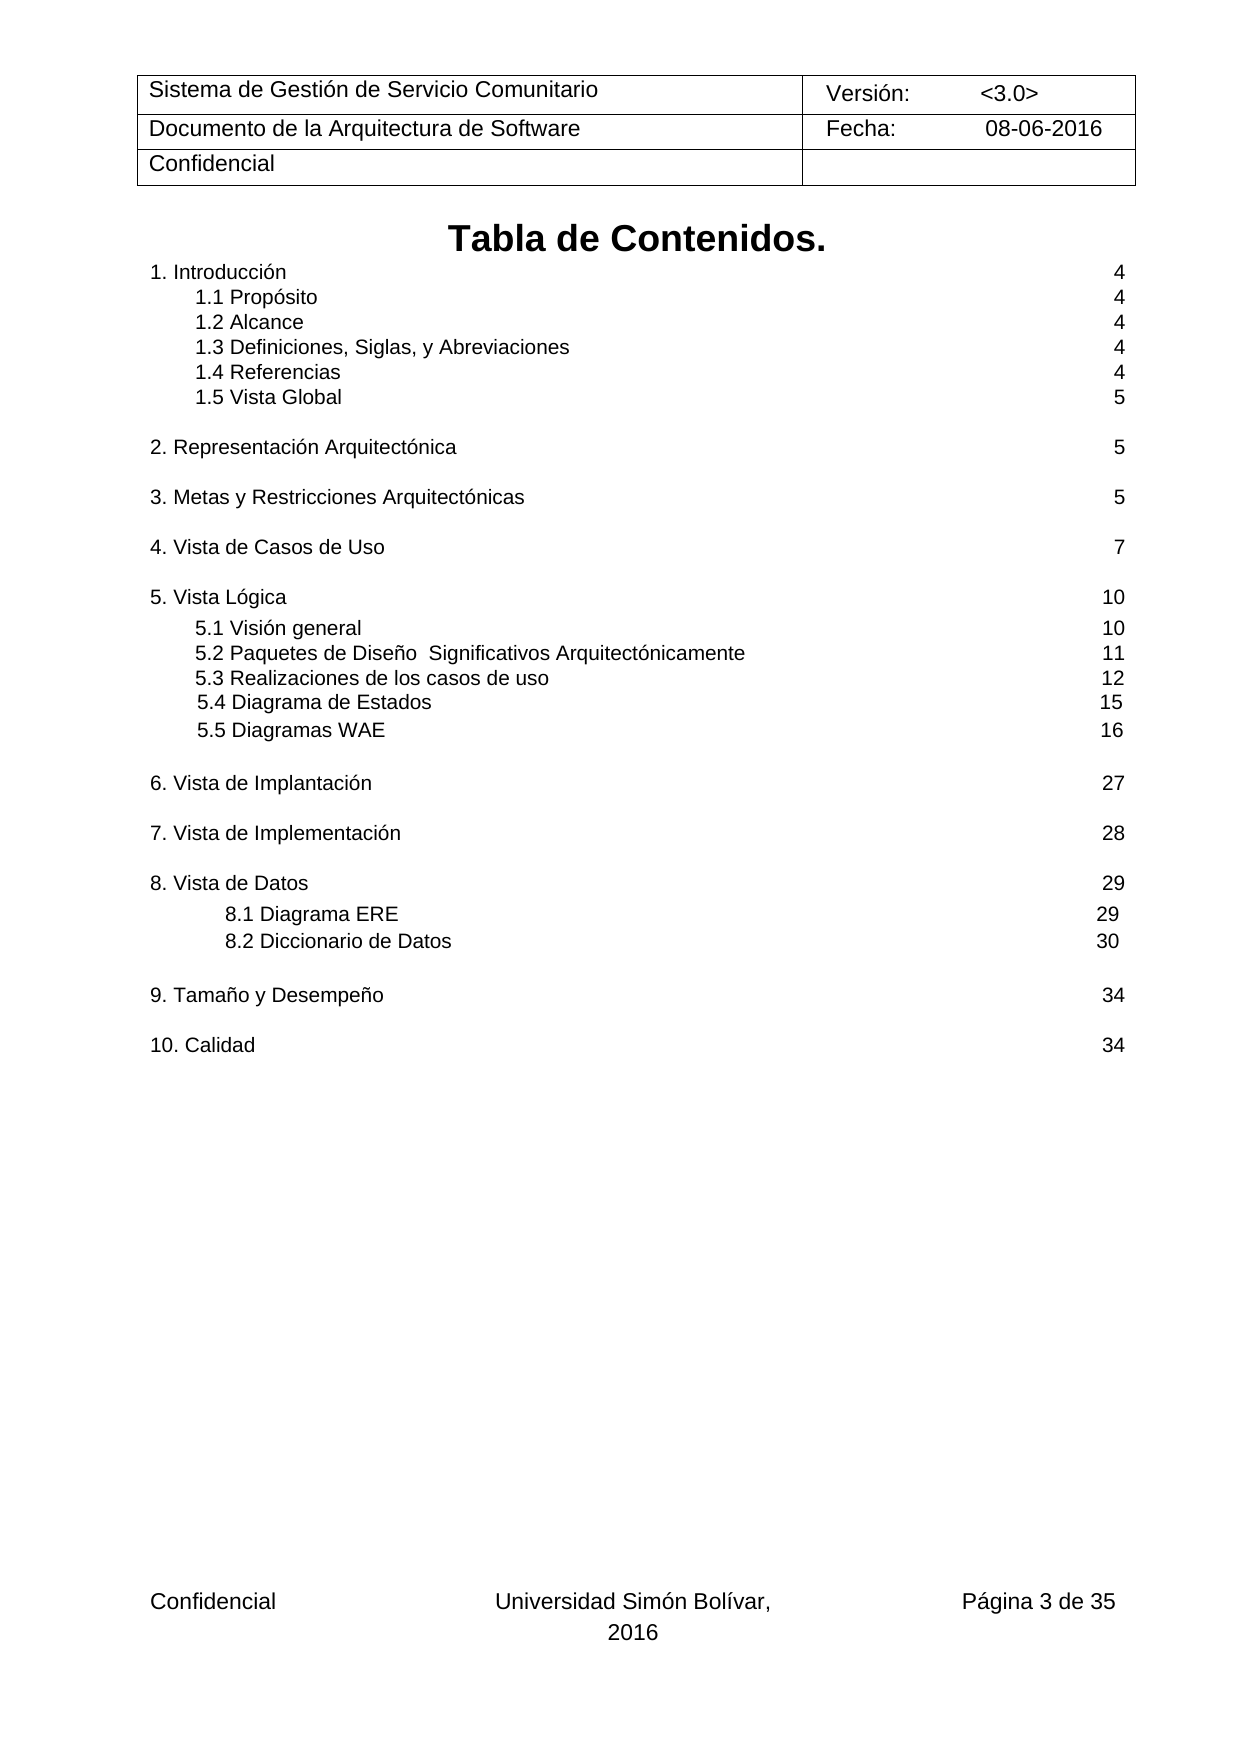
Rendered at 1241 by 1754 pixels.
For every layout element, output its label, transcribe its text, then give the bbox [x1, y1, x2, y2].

text 1.1 Propósito 4 [195, 284, 1124, 309]
text 9. Tamaño y Desempeño 34 [150, 981, 1124, 1006]
text 5.2 Paquetes de Diseño Significativos Arquitectónicamente 11 [195, 640, 1124, 665]
text 3. Metas y Restricciones Arquitectónicas 5 [150, 484, 1124, 509]
text 5. Vista Lógica 10 [150, 584, 1124, 609]
text 4. Vista de Casos de Uso 7 [150, 534, 1124, 559]
text 10. Calidad 34 [150, 1031, 1124, 1056]
text 8.1 Diagrama ERE 29 [150, 901, 1124, 925]
text 1.5 Vista Global 5 [195, 384, 1124, 409]
text 8. Vista de Datos 29 [150, 870, 1124, 895]
text 5.3 Realizaciones de los casos de uso 12 [195, 665, 1124, 690]
text Tabla de Contenidos. [150, 216, 1124, 259]
text 5.4 Diagrama de Estados 15 [197, 690, 1139, 714]
text 7. Vista de Implementación 28 [150, 820, 1124, 845]
text 6. Vista de Implantación 27 [150, 770, 1124, 795]
text 1.2 Alcance 4 [195, 309, 1124, 334]
text 1.4 Referencias 4 [195, 359, 1124, 384]
text 1.3 Definiciones, Siglas, y Abreviaciones 4 [195, 334, 1124, 359]
text 5.5 Diagramas WAE 16 [197, 718, 1139, 742]
text 8.2 Diccionario de Datos 30 [150, 929, 1124, 953]
text 5.1 Visión general 10 [195, 615, 1124, 640]
text 1. Introducción 4 [150, 259, 1124, 284]
text 2. Representación Arquitectónica 5 [150, 434, 1124, 459]
